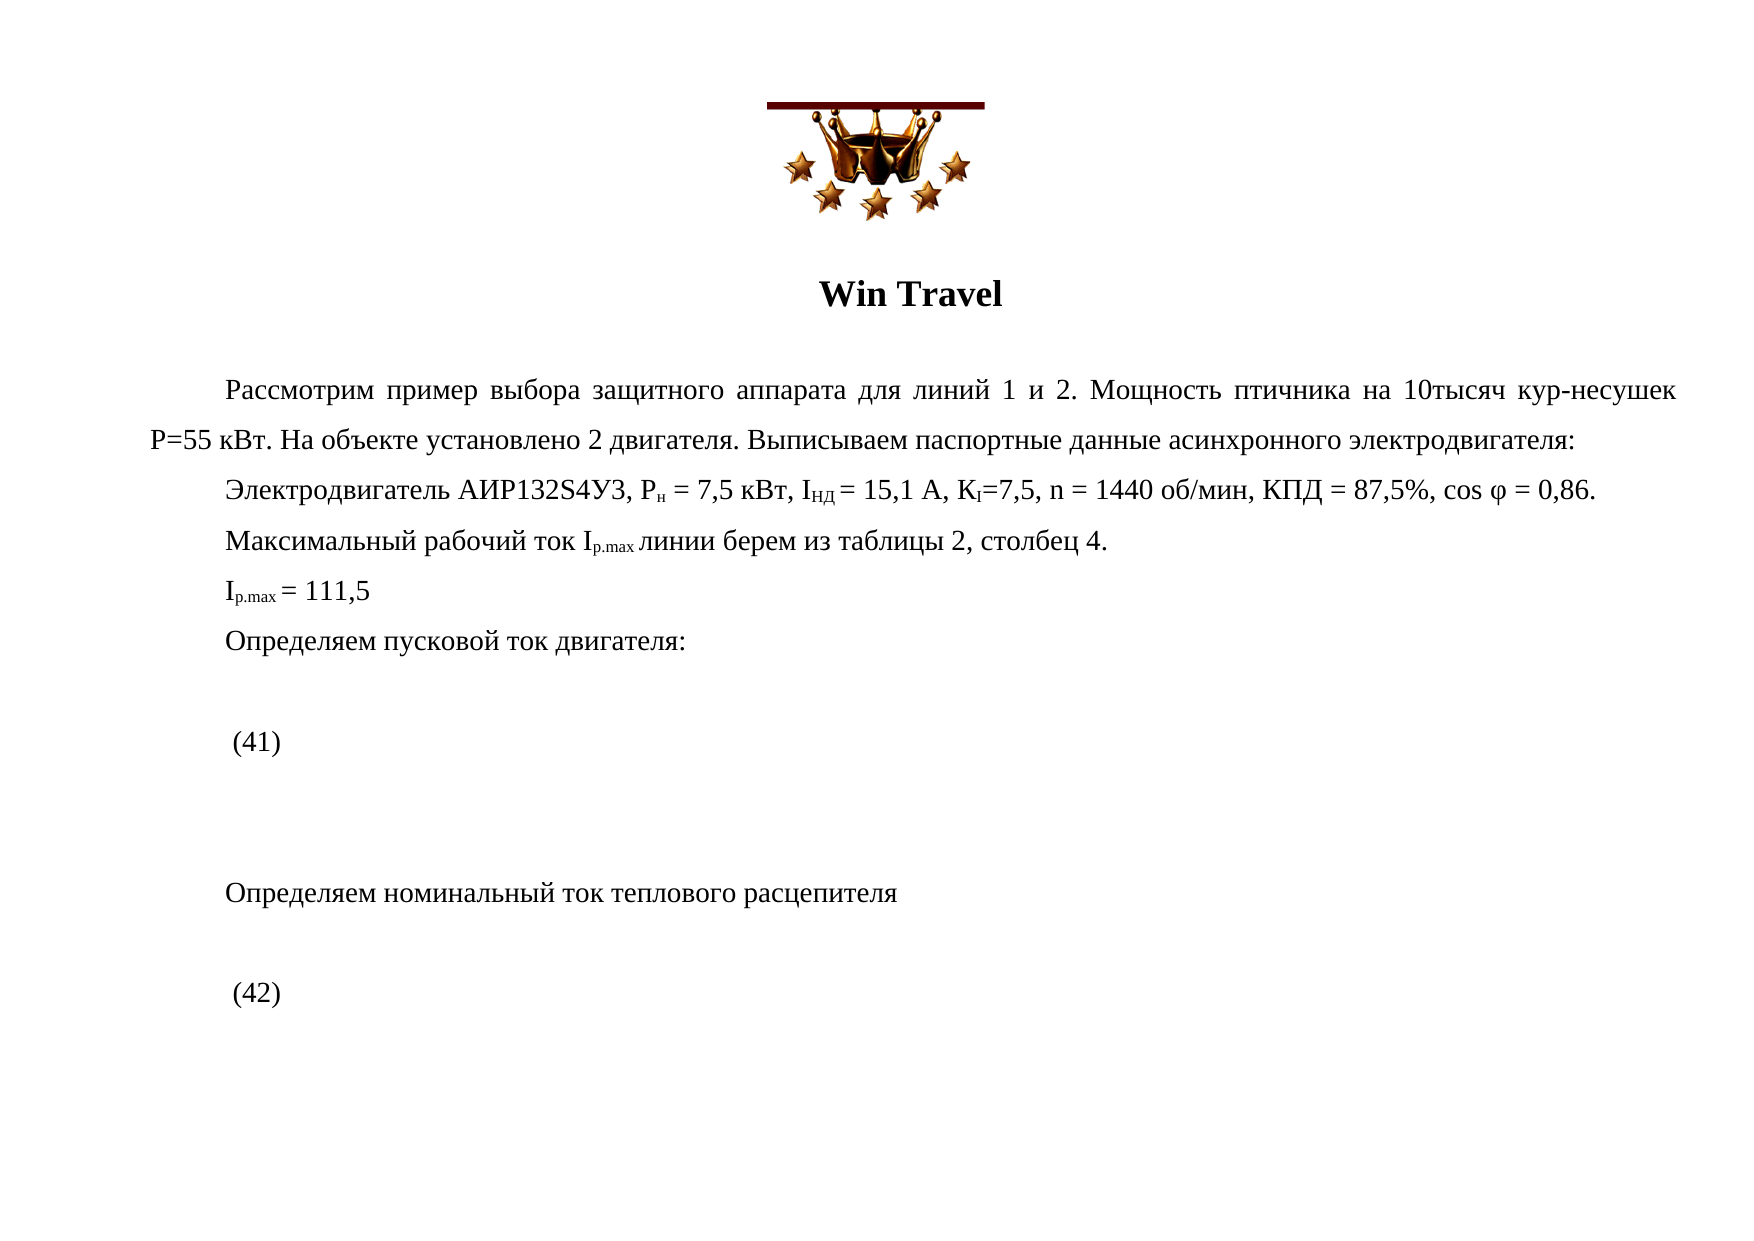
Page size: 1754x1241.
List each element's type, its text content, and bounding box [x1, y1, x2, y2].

text Электродвигатель АИР132S4У3, Рн = 7,5 кВт, IHД = 15,1 А, КI=7,5, n = 1440 об/мин, КПД = 87,5%, cos φ = 0,86. [150, 472, 1679, 506]
text Рассмотрим пример выбора защитного аппарата для линий 1 и 2. Мощность птичника на 10тысяч кур-несушек Р=55 кВт. На объекте установлено 2 двигателя. Выписываем паспортные данные асинхронного электродвигателя: [150, 372, 1679, 456]
text (41) [150, 724, 1679, 758]
text Ip.max = 111,5 [150, 573, 1679, 607]
text Определяем номинальный ток теплового расцепителя [150, 875, 1679, 908]
picture [767, 102, 985, 221]
text (42) [150, 976, 1679, 1009]
text Максимальный рабочий ток Ip.max линии берем из таблицы 2, столбец 4. [150, 523, 1679, 556]
text Определяем пусковой ток двигателя: [150, 623, 1679, 657]
